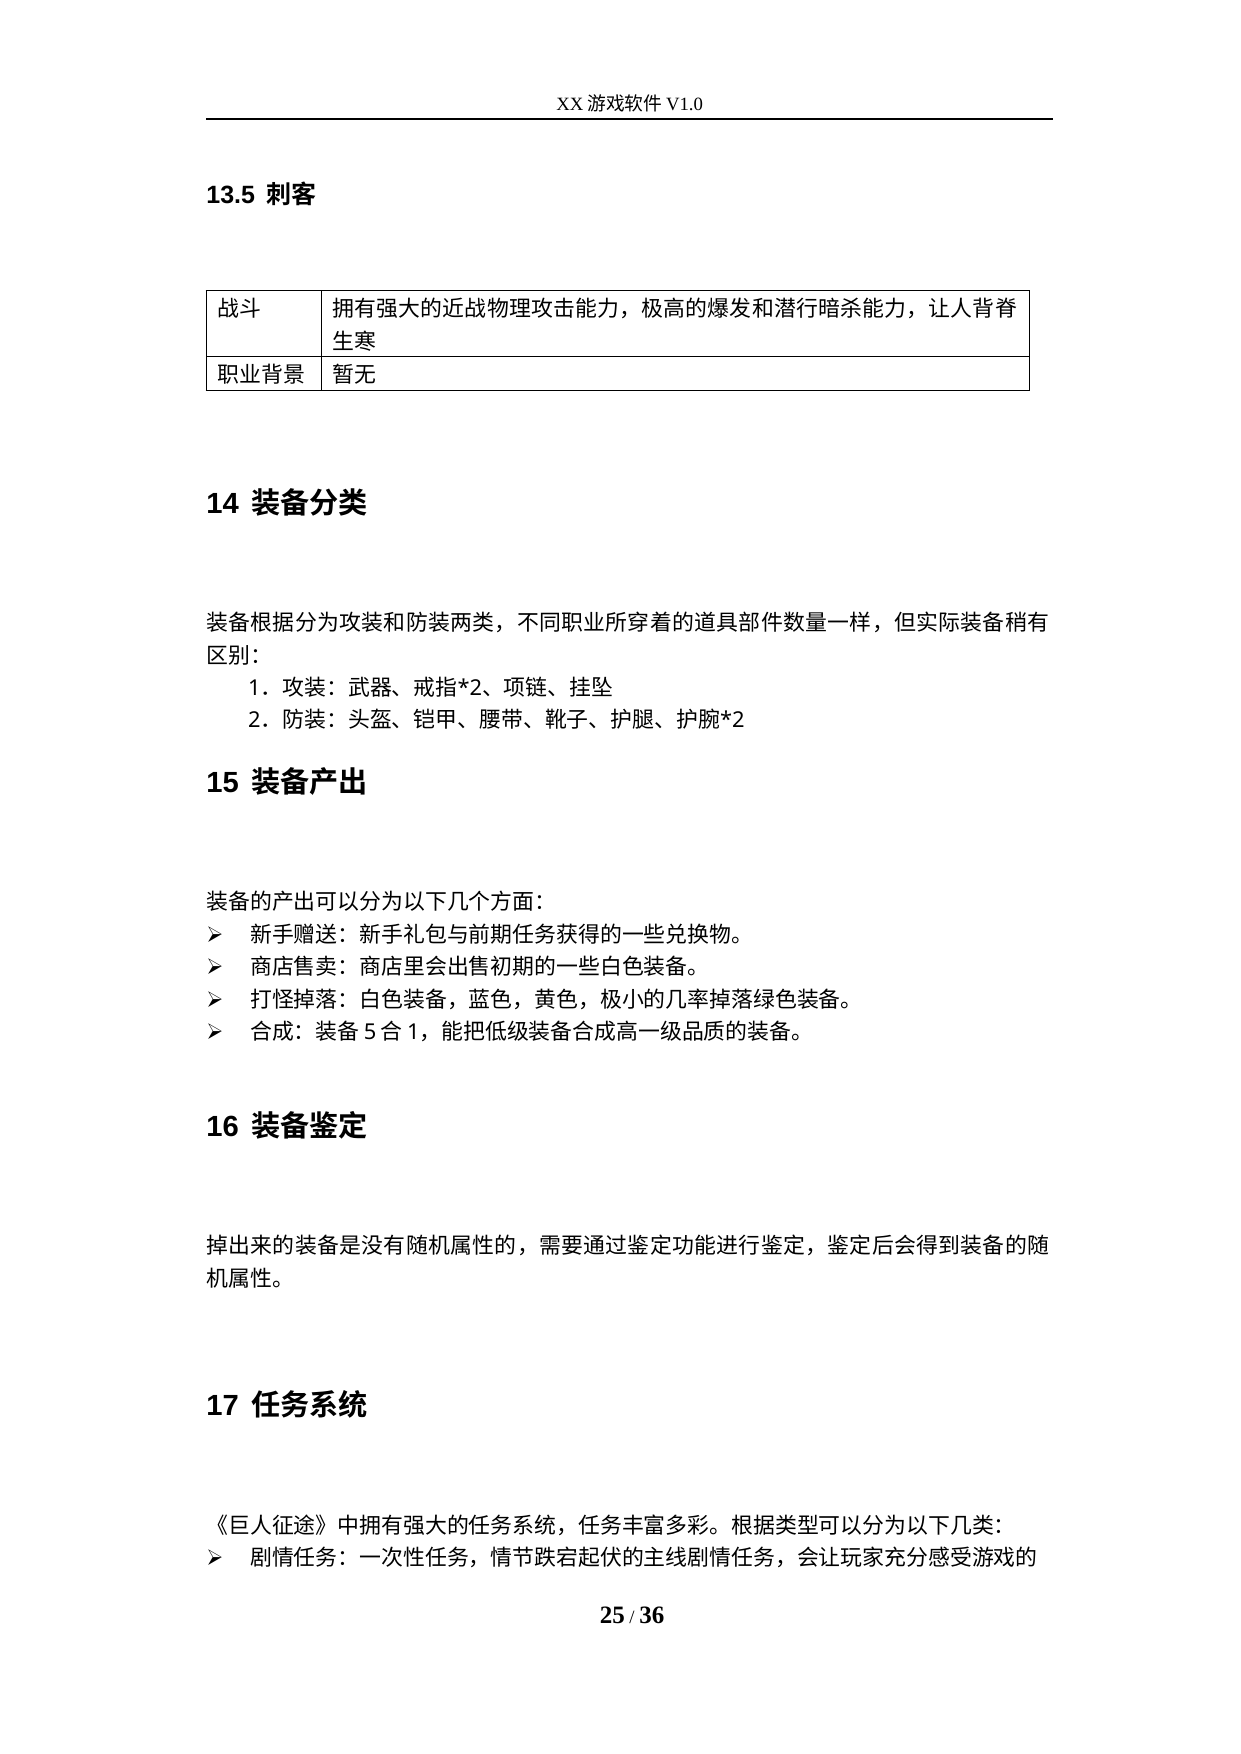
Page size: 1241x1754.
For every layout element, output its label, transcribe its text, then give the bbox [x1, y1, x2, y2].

text 装备根据分为攻装和防装两类，不同职业所穿着的道具部件数量一样，但实际装备稍有区别： [206, 605, 1053, 670]
text 《巨人征途》中拥有强大的任务系统，任务丰富多彩。根据类型可以分为以下几类： [206, 1507, 1053, 1540]
list 新手赠送：新手礼包与前期任务获得的一些兑换物。 [206, 916, 1053, 949]
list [206, 1540, 1053, 1572]
list 打怪掉落：白色装备，蓝色，黄色，极小的几率掉落绿色装备。 [206, 981, 1053, 1014]
subtitle 任务系统 [206, 1371, 1053, 1436]
table_header 拥有强大的近战物理攻击能力，极高的爆发和潜行暗杀能力，让人背脊生寒 [322, 291, 1029, 356]
subtitle 装备鉴定 [206, 1091, 1053, 1156]
text 装备的产出可以分为以下几个方面： [206, 884, 1053, 916]
table_cell 职业背景 [207, 357, 321, 389]
list 防装：头盔、铠甲、腰带、靴子、护腿、护腕*2 [206, 702, 1053, 735]
subtitle 装备分类 [206, 468, 1053, 533]
table_header 战斗 [207, 291, 321, 356]
subtitle 刺客 [206, 160, 1053, 225]
list 攻装：武器、戒指*2、项链、挂坠 [206, 670, 1053, 702]
list 商店售卖：商店里会出售初期的一些白色装备。 [206, 949, 1053, 981]
subtitle 装备产出 [206, 747, 1053, 812]
list 合成：装备5合1，能把低级装备合成高一级品质的装备。 [206, 1014, 1053, 1046]
table_cell 暂无 [322, 357, 1029, 389]
text 掉出来的装备是没有随机属性的，需要通过鉴定功能进行鉴定，鉴定后会得到装备的随机属性。 [206, 1228, 1053, 1293]
